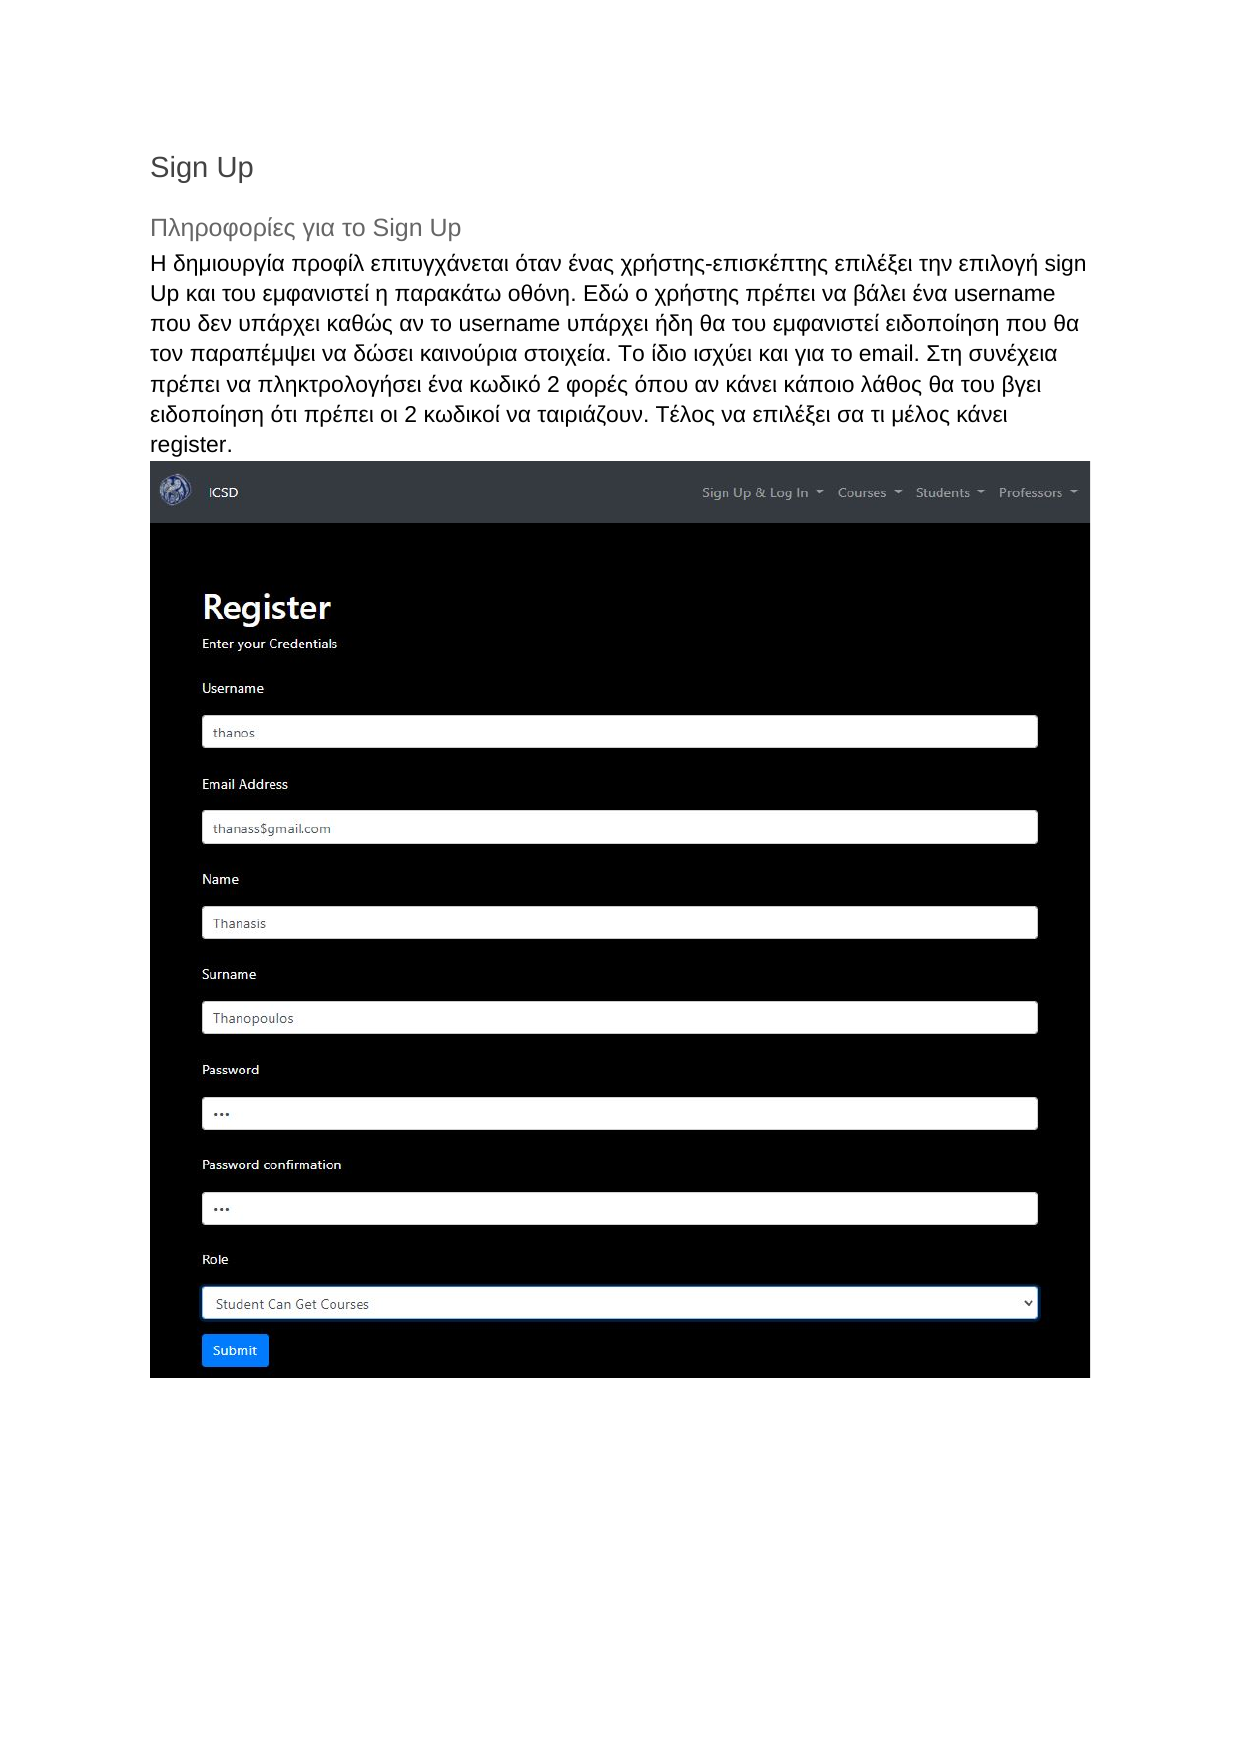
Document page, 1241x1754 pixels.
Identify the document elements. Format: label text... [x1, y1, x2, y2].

subtitle Πληροφορίες για το Sign Up [150, 213, 1090, 241]
picture [150, 461, 1091, 1378]
subtitle Sign Up [150, 150, 1090, 183]
text Η δημιουργία προφίλ επιτυγχάνεται όταν ένας χρήστης-επισκέπτης επιλέξει την επιλογή sign Up και του εμφανιστεί η παρακάτω οθόνη. Εδώ ο χρήστης πρέπει να βάλει ένα username που δεν υπάρχει καθώς αν το username υπάρχει ήδη θα του εμφανιστεί ειδοποίηση που θα τον παραπέμψει να δώσει καινούρια στοιχεία. Το ίδιο ισχύει και για το email. Στη συνέχεια πρέπει να πληκτρολογήσει ένα κωδικό 2 φορές όπου αν κάνει κάποιο λάθος θα του βγει ειδοποίηση ότι πρέπει οι 2 κωδικοί να ταιριάζουν. Τέλος να επιλέξει σα τι μέλος κάνει register. [150, 250, 1090, 457]
